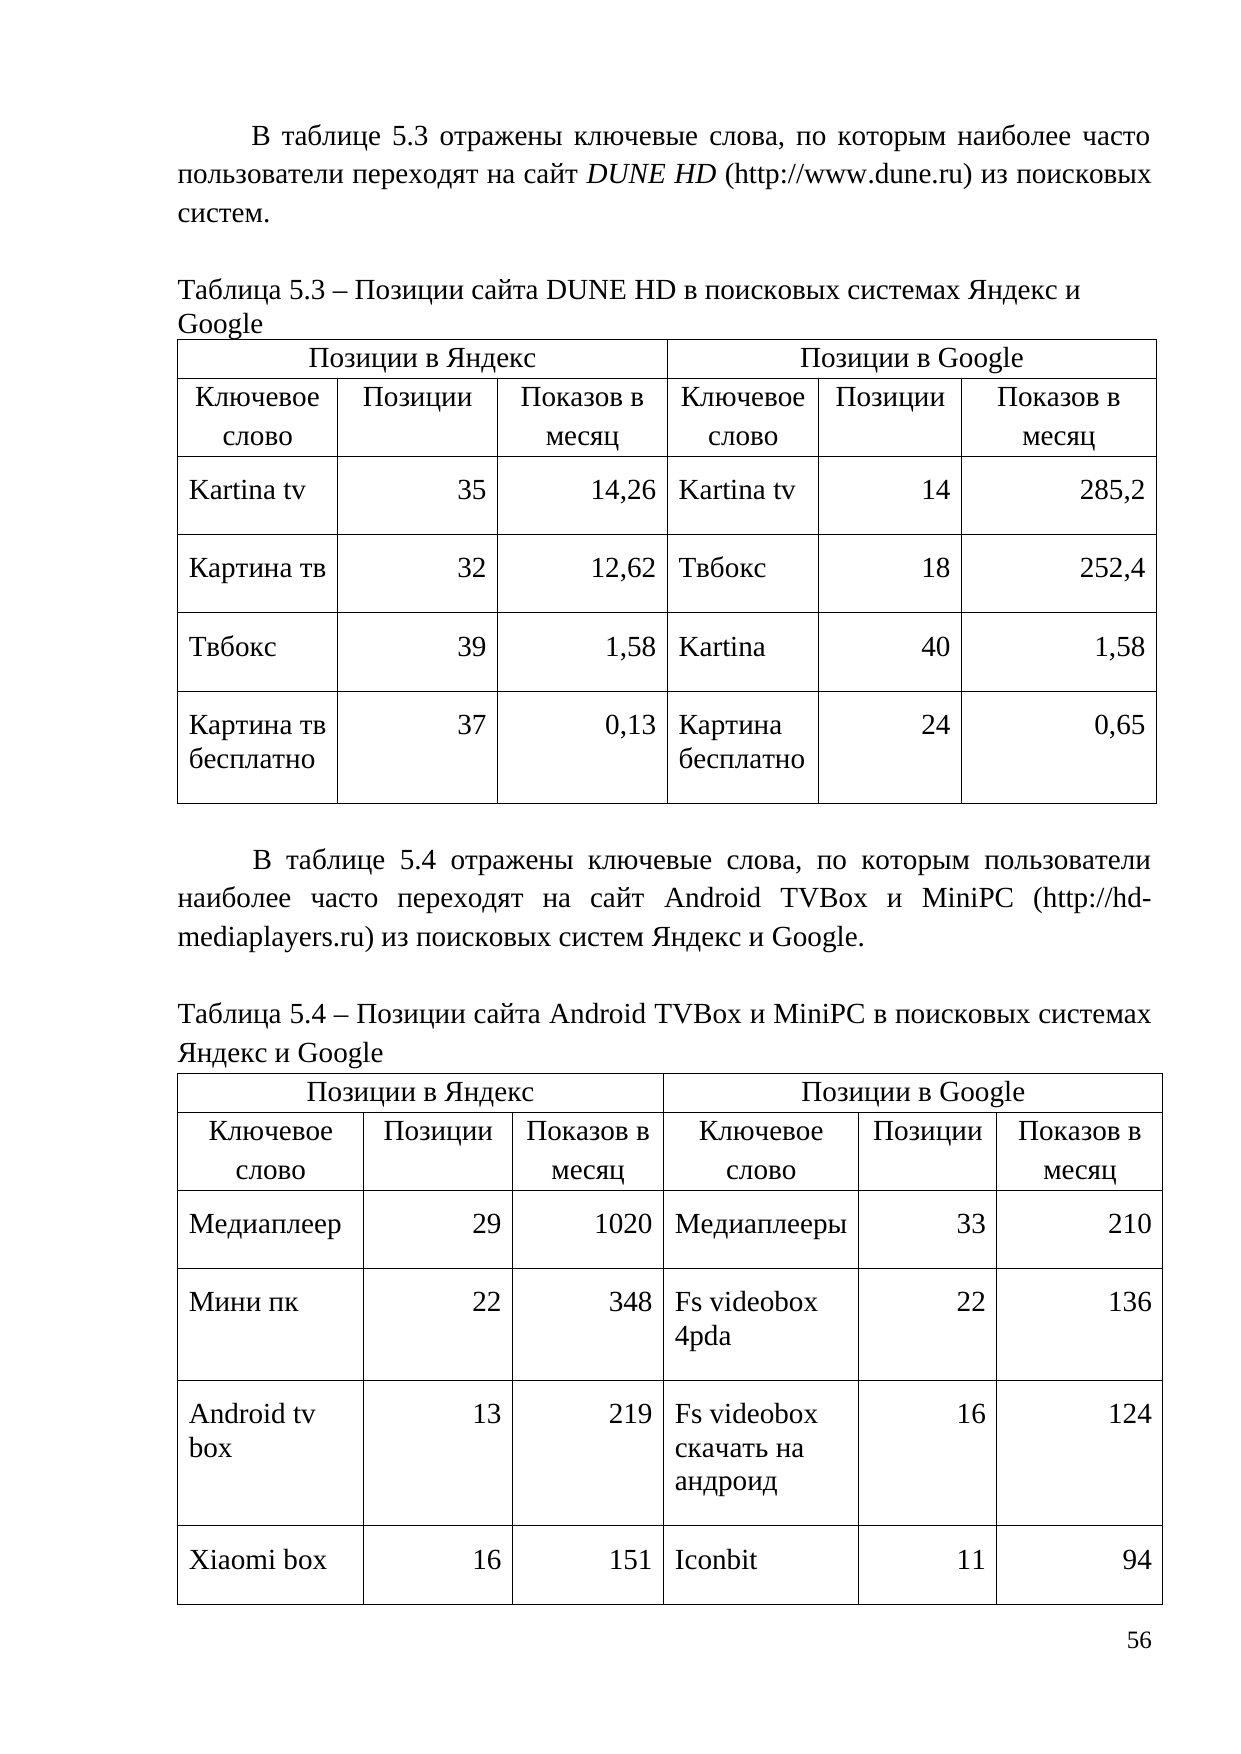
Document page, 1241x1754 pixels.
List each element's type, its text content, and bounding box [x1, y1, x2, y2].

table_cell Медиаплееры [664, 1191, 858, 1268]
table_cell 40 [819, 613, 961, 691]
table_cell 219 [513, 1381, 663, 1525]
table_cell 22 [364, 1269, 512, 1380]
table_cell Картина тв бесплатно [178, 692, 337, 802]
table_cell Kartina tv [178, 457, 337, 534]
table_cell 29 [364, 1191, 512, 1268]
table_cell 210 [997, 1191, 1162, 1268]
table_cell 16 [859, 1381, 996, 1525]
table_cell 1,58 [498, 613, 667, 691]
table_cell 22 [859, 1269, 996, 1380]
table_header Позиции в Google [664, 1074, 1162, 1112]
table_cell Картина бесплатно [668, 692, 818, 802]
table_cell Позиции [338, 379, 497, 456]
text В таблице 5.3 отражены ключевые слова, по которым наиболее часто пользователи переходят на сайт DUNE HD (http://www.dune.ru) из поисковых систем. [177, 118, 1152, 229]
table_cell Картина тв [178, 535, 337, 612]
table_cell Показов в месяц [513, 1113, 663, 1189]
table_cell 0,65 [962, 692, 1156, 802]
table_cell 13 [364, 1381, 512, 1525]
table_cell Позиции [859, 1113, 996, 1189]
table_cell Позиции [819, 379, 961, 456]
table_cell 1020 [513, 1191, 663, 1268]
table_cell Медиаплеер [178, 1191, 363, 1268]
table_header Позиции в Яндекс [178, 1074, 663, 1112]
table_cell 16 [364, 1526, 512, 1603]
table_cell Fs videobox 4pda [664, 1269, 858, 1380]
table_cell 37 [338, 692, 497, 802]
list Таблица 5.4 – Позиции сайта Android TVBox и MiniPC в поисковых системах Яндекс и Google [177, 996, 1152, 1068]
table_cell Мини пк [178, 1269, 363, 1380]
table_cell 12,62 [498, 535, 667, 612]
table_cell 11 [859, 1526, 996, 1603]
table_cell 348 [513, 1269, 663, 1380]
table_cell 151 [513, 1526, 663, 1603]
table_cell 32 [338, 535, 497, 612]
table_cell Kartina [668, 613, 818, 691]
table_cell 35 [338, 457, 497, 534]
table_cell 136 [997, 1269, 1162, 1380]
table_cell 39 [338, 613, 497, 691]
table_cell Kartina tv [668, 457, 818, 534]
table_cell Позиции [364, 1113, 512, 1189]
table_cell 0,13 [498, 692, 667, 802]
table_cell 14,26 [498, 457, 667, 534]
list Таблица 5.3 – Позиции сайта DUNE HD в поисковых системах Яндекс и Google [177, 272, 1152, 339]
table_cell Показов в месяц [962, 379, 1156, 456]
table_cell 124 [997, 1381, 1162, 1525]
table_cell 94 [997, 1526, 1162, 1603]
table_cell Твбокс [178, 613, 337, 691]
table_cell Ключевое слово [668, 379, 818, 456]
table_cell Ключевое слово [178, 1113, 363, 1189]
table_cell 24 [819, 692, 961, 802]
table_cell 285,2 [962, 457, 1156, 534]
table_cell 18 [819, 535, 961, 612]
table_header Позиции в Google [668, 340, 1156, 378]
table_cell 1,58 [962, 613, 1156, 691]
table_cell Fs videobox скачать на андроид [664, 1381, 858, 1525]
table_cell Iconbit [664, 1526, 858, 1603]
list В таблице 5.4 отражены ключевые слова, по которым пользователи наиболее часто переходят на сайт Android TVBox и MiniPC (http://hd-mediaplayers.ru) из поисковых систем Яндекс и Google. [177, 842, 1152, 953]
table_cell Ключевое слово [664, 1113, 858, 1189]
table_cell Показов в месяц [997, 1113, 1162, 1189]
table_cell 252,4 [962, 535, 1156, 612]
table_cell Ключевое слово [178, 379, 337, 456]
table_header Позиции в Яндекс [178, 340, 667, 378]
table_cell Xiaomi box [178, 1526, 363, 1603]
table_cell Показов в месяц [498, 379, 667, 456]
table_cell Твбокс [668, 535, 818, 612]
table_cell 33 [859, 1191, 996, 1268]
table_cell 14 [819, 457, 961, 534]
table_cell Android tv box [178, 1381, 363, 1525]
